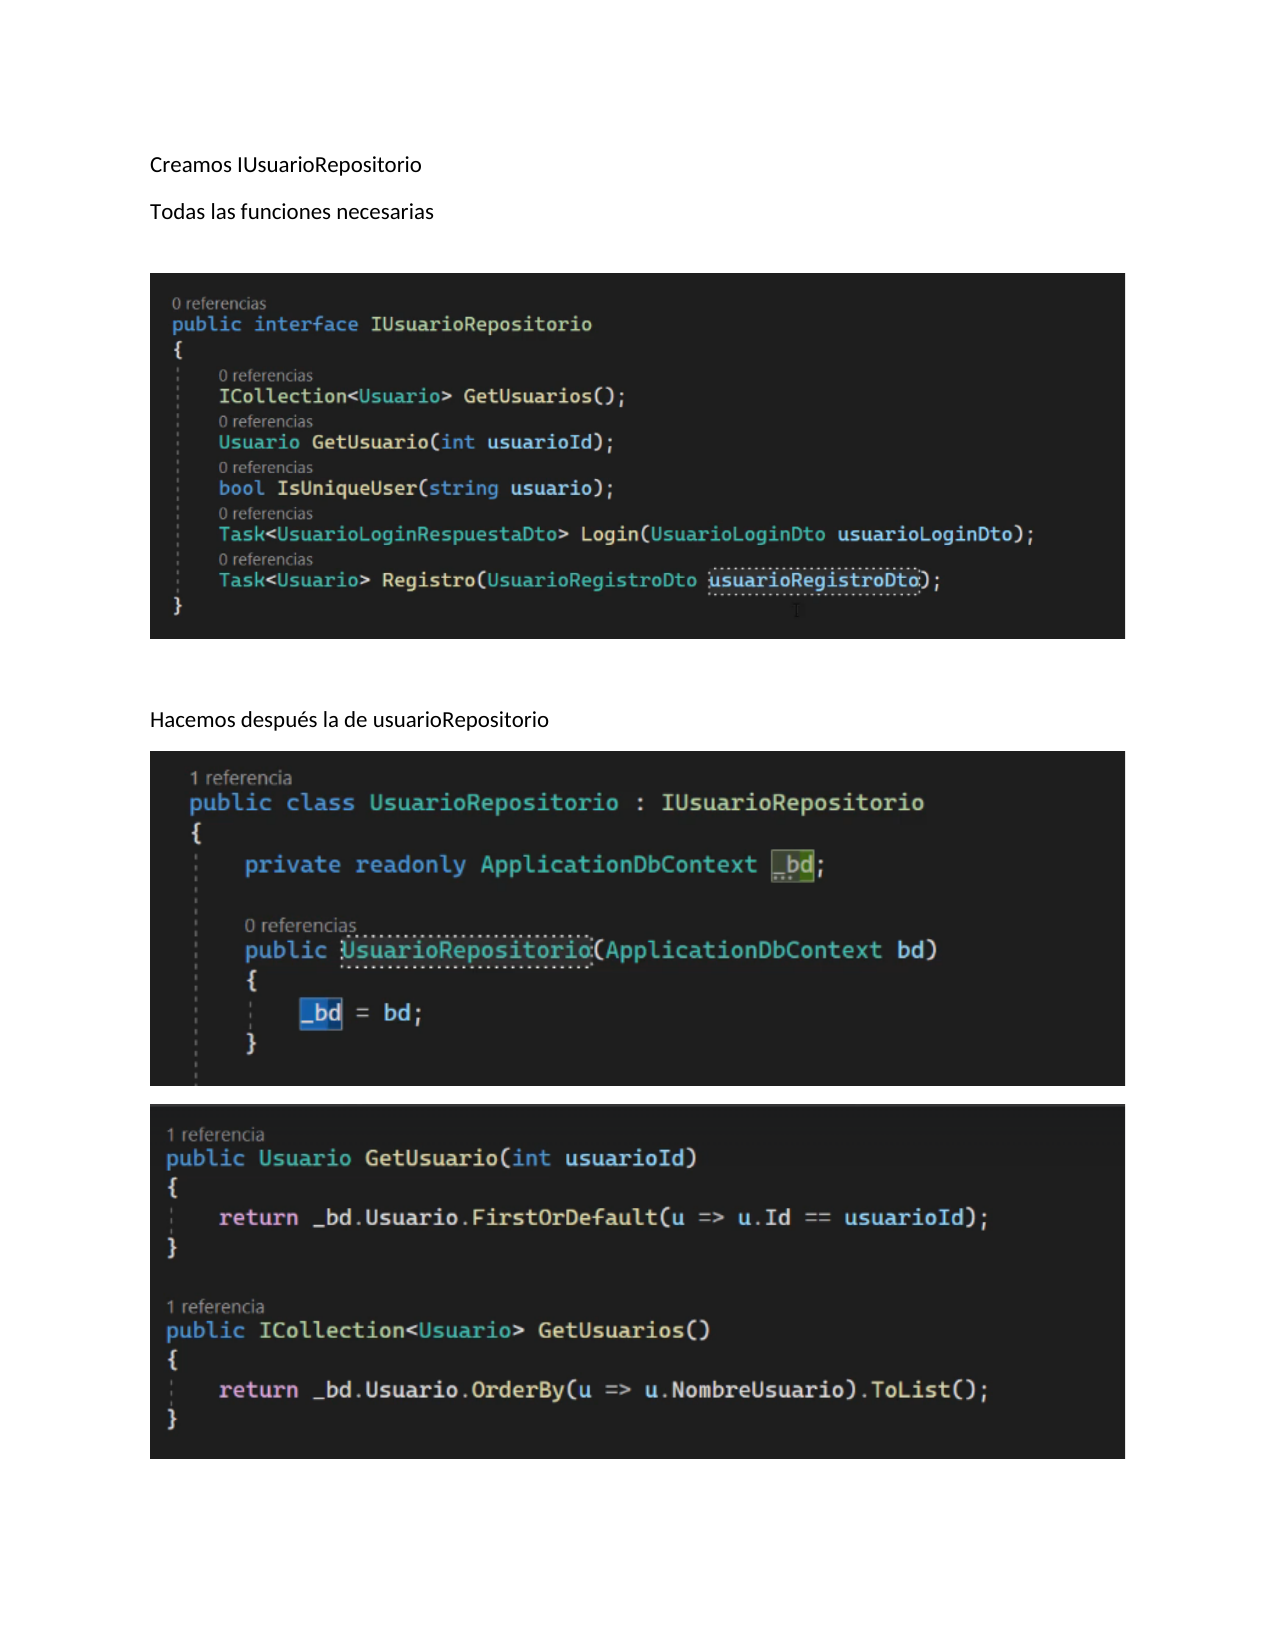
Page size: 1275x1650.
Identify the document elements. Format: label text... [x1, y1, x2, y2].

picture [150, 273, 1125, 639]
text Hacemos después la de usuarioRepositorio [150, 705, 1125, 733]
text Creamos IUsuarioRepositorio [150, 150, 1125, 178]
text Todas las funciones necesarias [150, 197, 1125, 225]
picture [150, 1104, 1125, 1459]
picture [150, 751, 1125, 1086]
